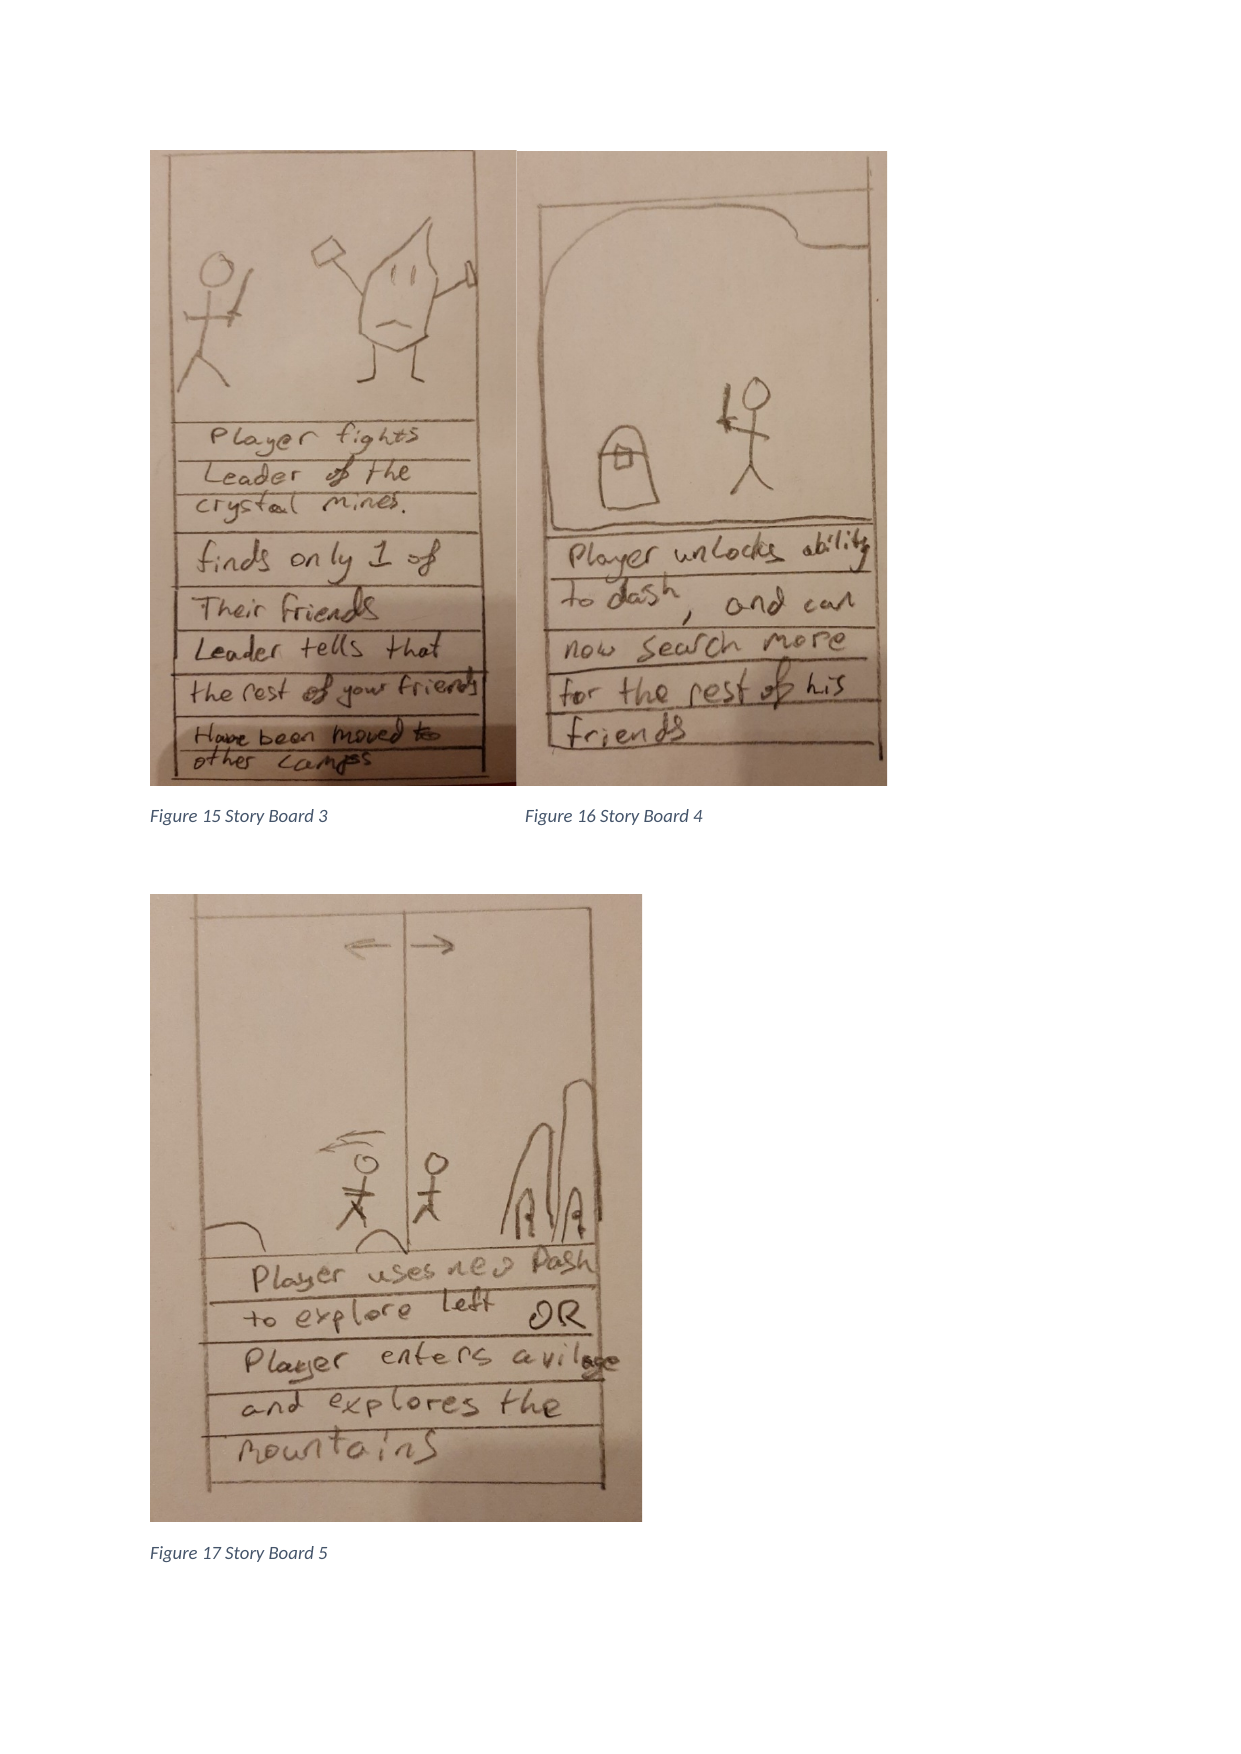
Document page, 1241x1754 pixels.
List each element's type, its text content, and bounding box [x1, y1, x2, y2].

picture [150, 894, 643, 1522]
text Figure 17 Story Board 5 [150, 1541, 1090, 1564]
picture [150, 150, 888, 786]
text Figure 15 Story Board 3 Figure 16 Story Board 4 [150, 804, 1090, 827]
